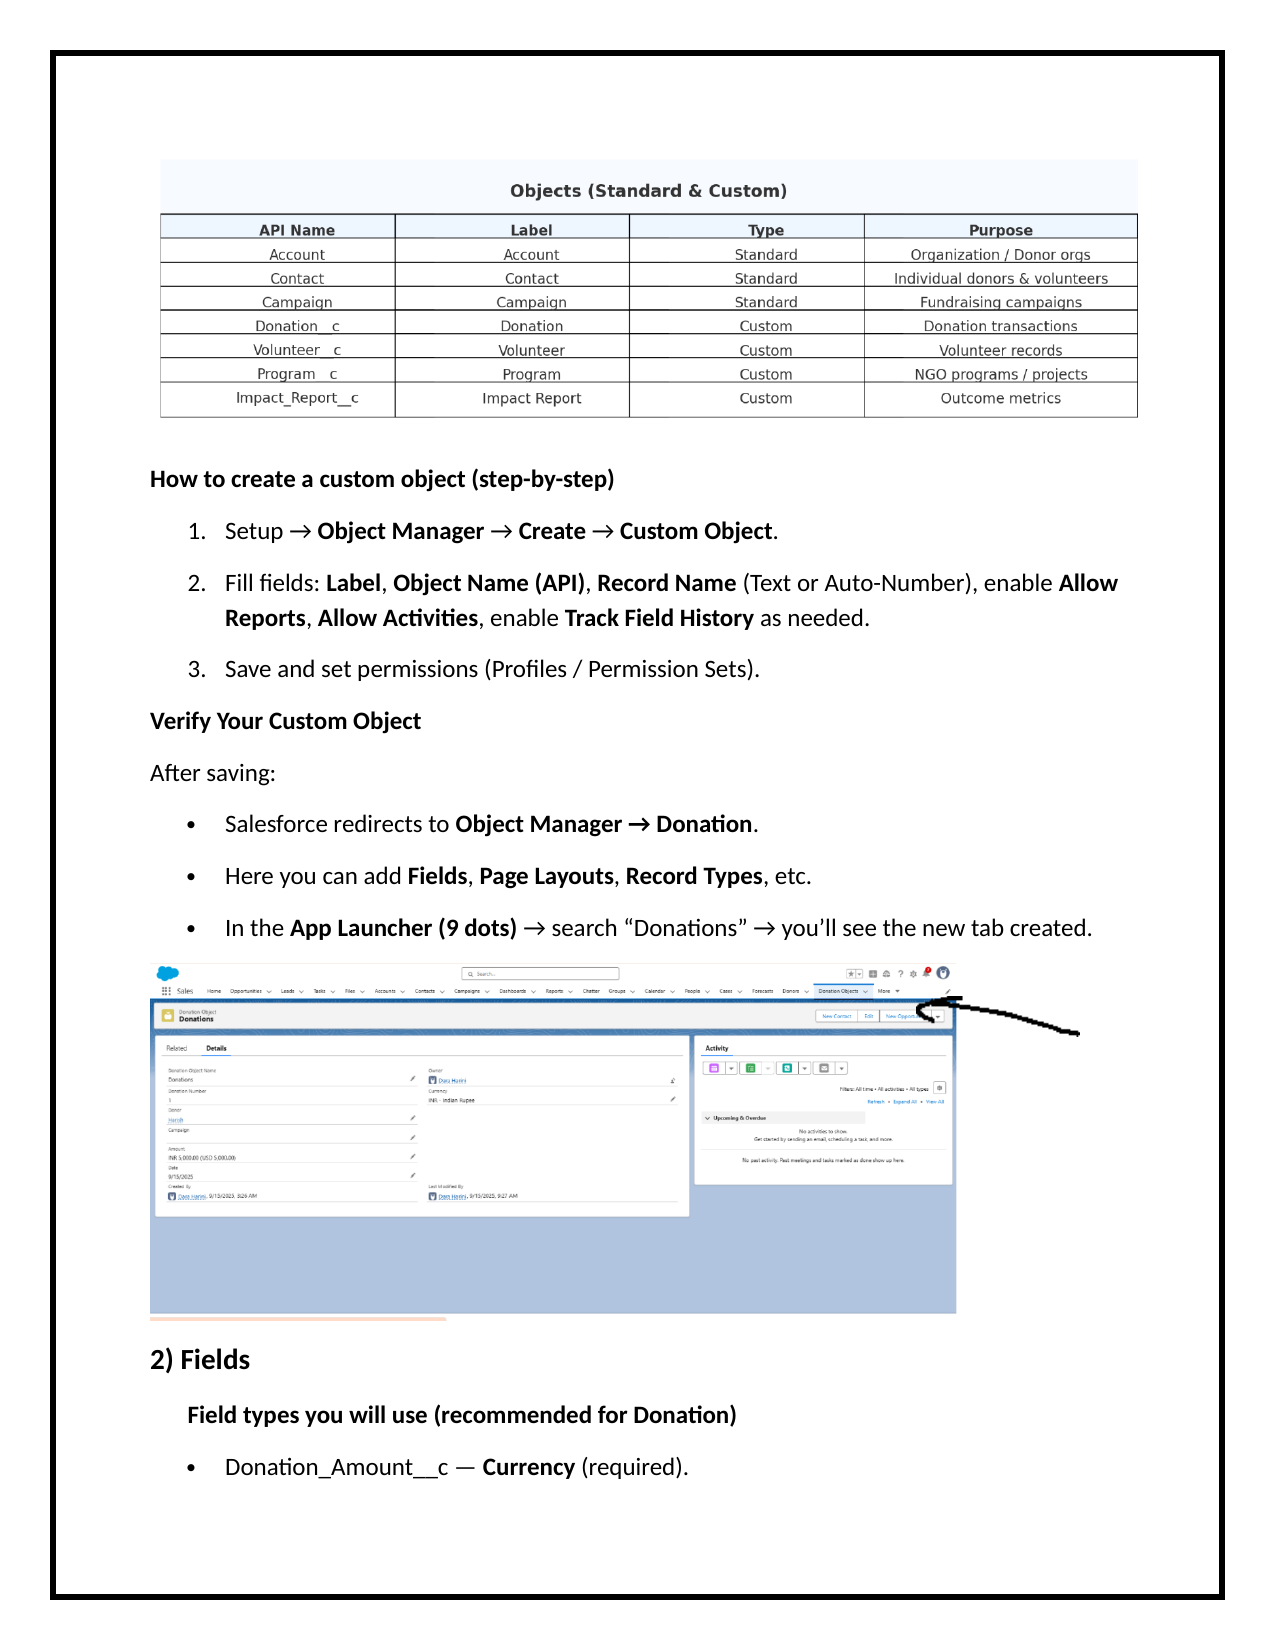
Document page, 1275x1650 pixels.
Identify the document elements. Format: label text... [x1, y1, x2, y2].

text How to create a custom object (step-by-step) [150, 463, 1125, 494]
list Here you can add Fields, Page Layouts, Record Types, etc. [187, 860, 1125, 891]
list Fill fields: Label, Object Name (API), Record Name (Text or Auto-Number), enable Allow Reports, Allow Activities, enable Track Field History as needed. [187, 567, 1125, 632]
picture [150, 963, 1080, 1321]
text Field types you will use (recommended for Donation) [187, 1399, 1125, 1429]
list Salesforce redirects to Object Manager → Donation. [187, 808, 1125, 839]
text 2) Fields [150, 1341, 1125, 1377]
list Donation_Amount__c — Currency (required). [187, 1451, 1125, 1481]
text After saving: [150, 757, 1125, 787]
list Setup → Object Manager → Create → Custom Object. [187, 515, 1125, 546]
text Verify Your Custom Object [150, 705, 1125, 736]
list In the App Launcher (9 dots) → search “Donations” → you’ll see the new tab created. [187, 912, 1125, 942]
list Save and set permissions (Profiles / Permission Sets). [187, 653, 1125, 684]
picture [150, 150, 1147, 443]
